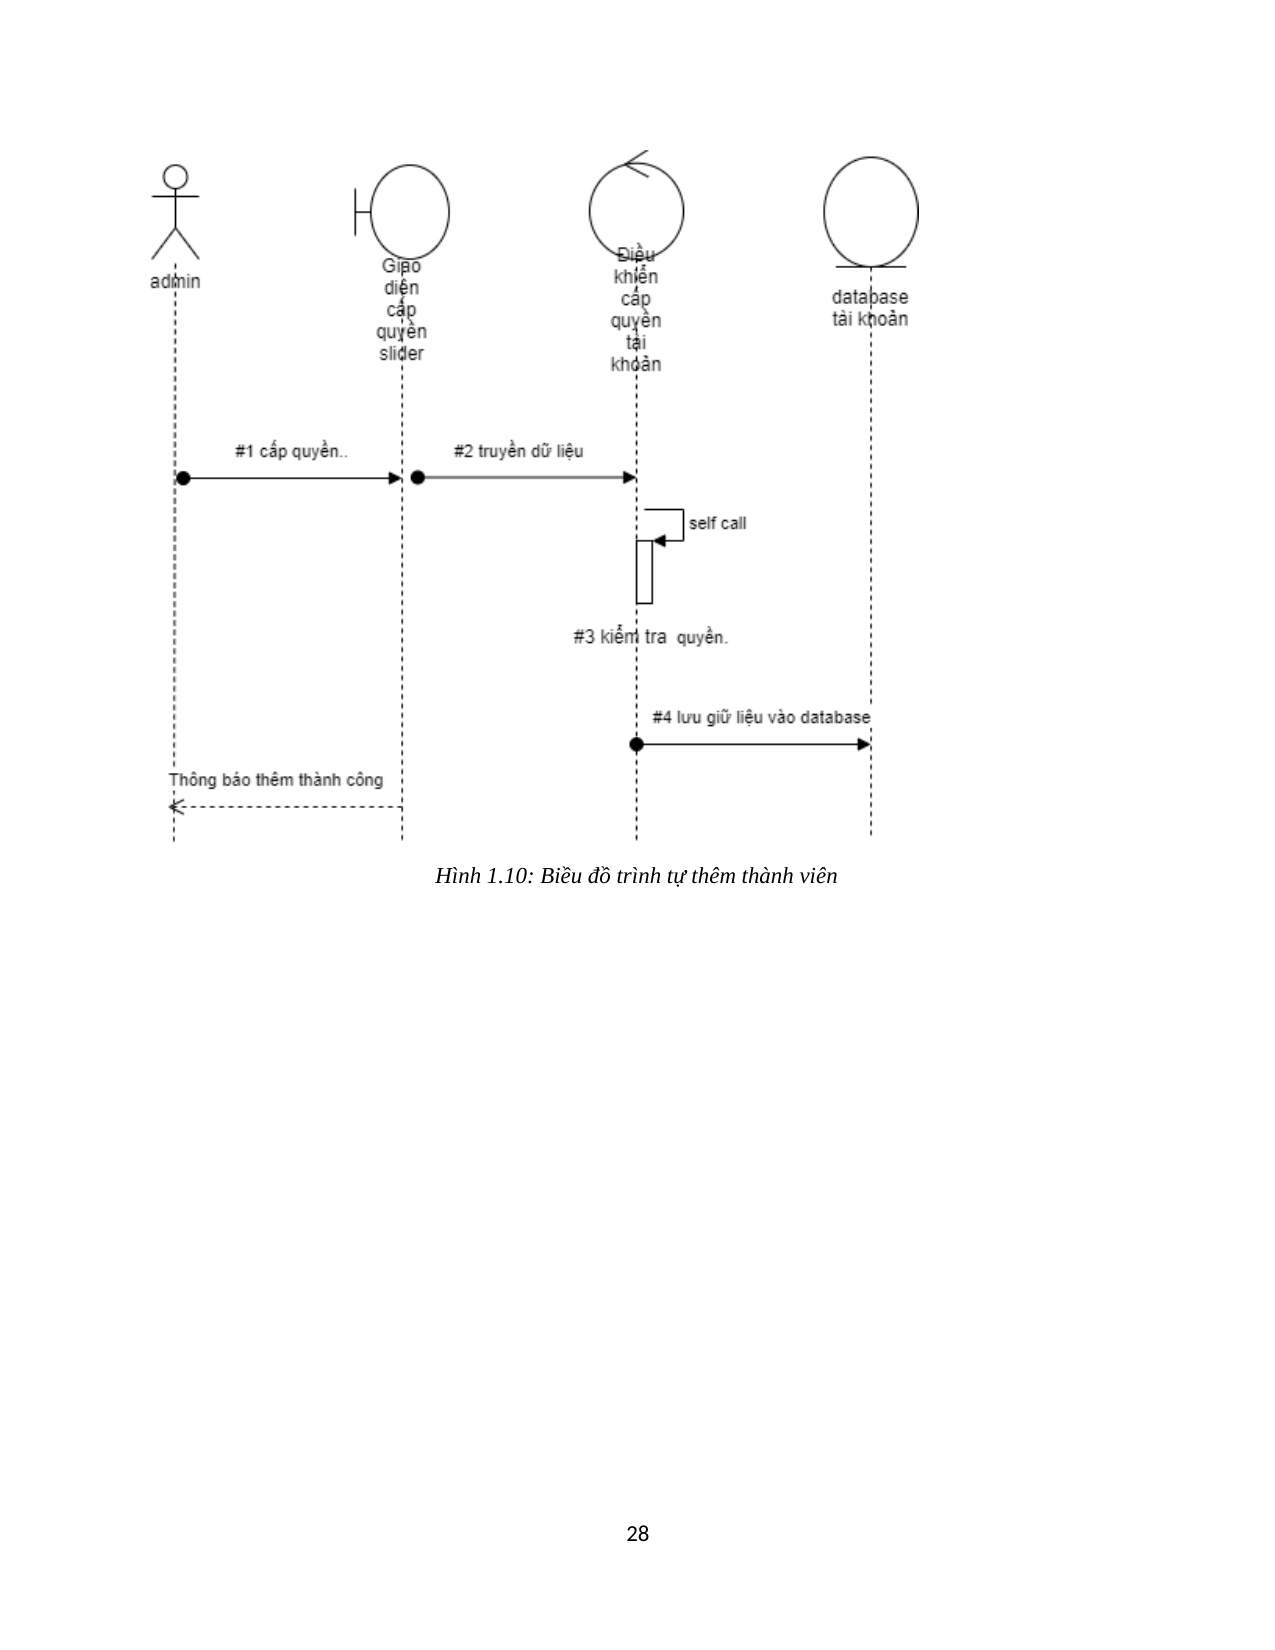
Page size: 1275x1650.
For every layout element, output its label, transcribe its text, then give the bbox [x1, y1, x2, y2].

text Hình 1.10: Biều đồ trình tự thêm thành viên [150, 863, 1125, 889]
picture [150, 150, 919, 844]
